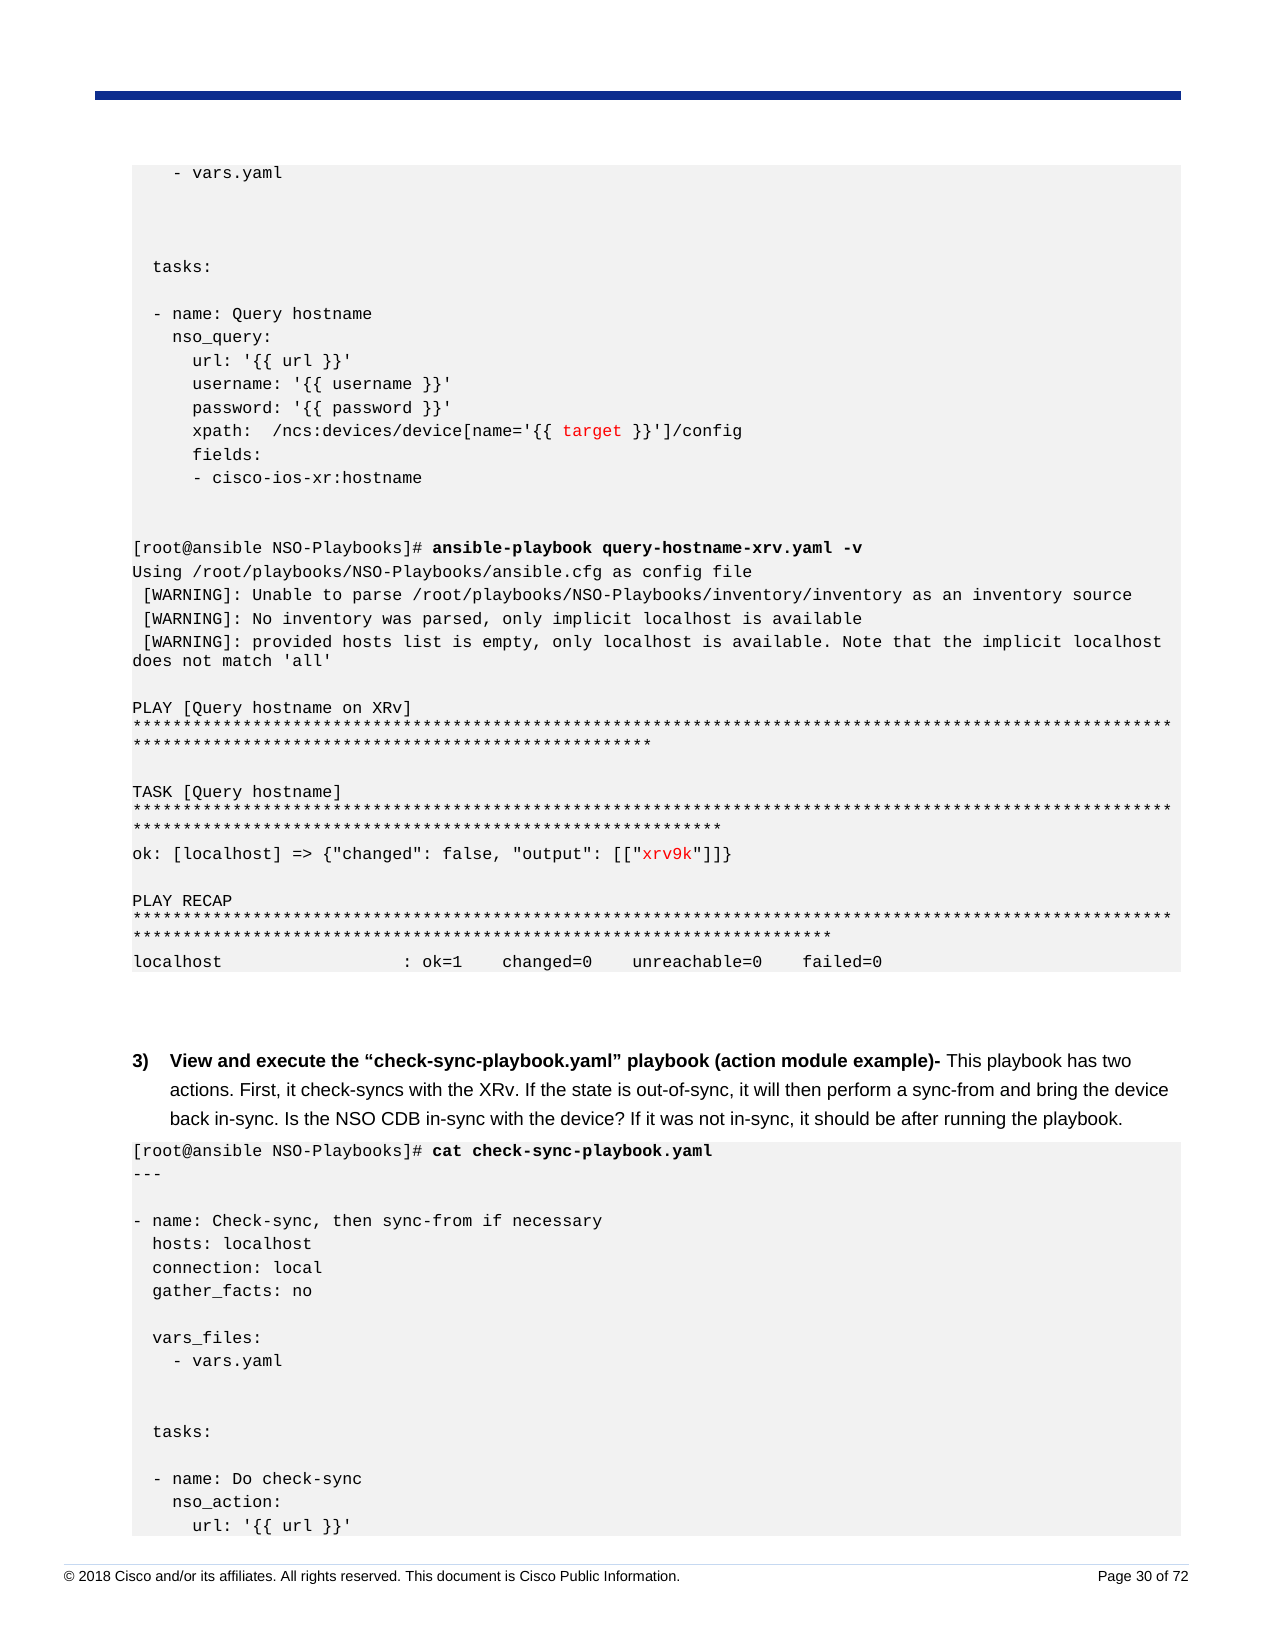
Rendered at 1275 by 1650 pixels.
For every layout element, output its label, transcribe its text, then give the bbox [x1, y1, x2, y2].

text url: '{{ url }}' [132, 1517, 1181, 1536]
text vars_files: [132, 1329, 1181, 1348]
text xpath: /ncs:devices/device[name='{{ target }}']/config [132, 423, 1181, 442]
text [root@ansible NSO-Playbooks]# cat check-sync-playbook.yaml [132, 1142, 1181, 1161]
text PLAY RECAP ****************************************************************************************************************************************************************************** [132, 892, 1181, 949]
text - vars.yaml [132, 165, 1181, 184]
list View and execute the “check-sync-playbook.yaml” playbook (action module example)- This playbook has two actions. First, it check-syncs with the XRv. If the state is out-of-sync, it will then perform a sync-from and bring the device back in-sync. Is the NSO CDB in-sync with the device? If it was not in-sync, it should be after running the playbook. [132, 1042, 1181, 1129]
text [root@ansible NSO-Playbooks]# ansible-playbook query-hostname-xrv.yaml -v [132, 540, 1181, 559]
text - vars.yaml [132, 1353, 1181, 1372]
text nso_query: [132, 329, 1181, 348]
text [WARNING]: provided hosts list is empty, only localhost is available. Note that the implicit localhost does not match 'all' [132, 634, 1181, 671]
text password: '{{ password }}' [132, 399, 1181, 418]
text hosts: localhost [132, 1236, 1181, 1255]
text fields: [132, 446, 1181, 465]
text - name: Do check-sync [132, 1470, 1181, 1489]
text url: '{{ url }}' [132, 352, 1181, 371]
text --- [132, 1166, 1181, 1184]
text ok: [localhost] => {"changed": false, "output": [["xrv9k"]]} [132, 845, 1181, 864]
text TASK [Query hostname] ******************************************************************************************************************************************************************* [132, 784, 1181, 841]
text [WARNING]: Unable to parse /root/playbooks/NSO-Playbooks/inventory/inventory as an inventory source [132, 587, 1181, 606]
text connection: local [132, 1259, 1181, 1278]
text username: '{{ username }}' [132, 376, 1181, 395]
text gather_facts: no [132, 1283, 1181, 1302]
text tasks: [132, 259, 1181, 278]
text localhost : ok=1 changed=0 unreachable=0 failed=0 [132, 953, 1181, 972]
text tasks: [132, 1423, 1181, 1442]
text [WARNING]: No inventory was parsed, only implicit localhost is available [132, 610, 1181, 629]
text - name: Check-sync, then sync-from if necessary [132, 1212, 1181, 1231]
text - name: Query hostname [132, 306, 1181, 324]
text nso_action: [132, 1494, 1181, 1512]
text - cisco-ios-xr:hostname [132, 470, 1181, 488]
text PLAY [Query hostname on XRv] ************************************************************************************************************************************************************ [132, 699, 1181, 756]
text Using /root/playbooks/NSO-Playbooks/ansible.cfg as config file [132, 563, 1181, 582]
